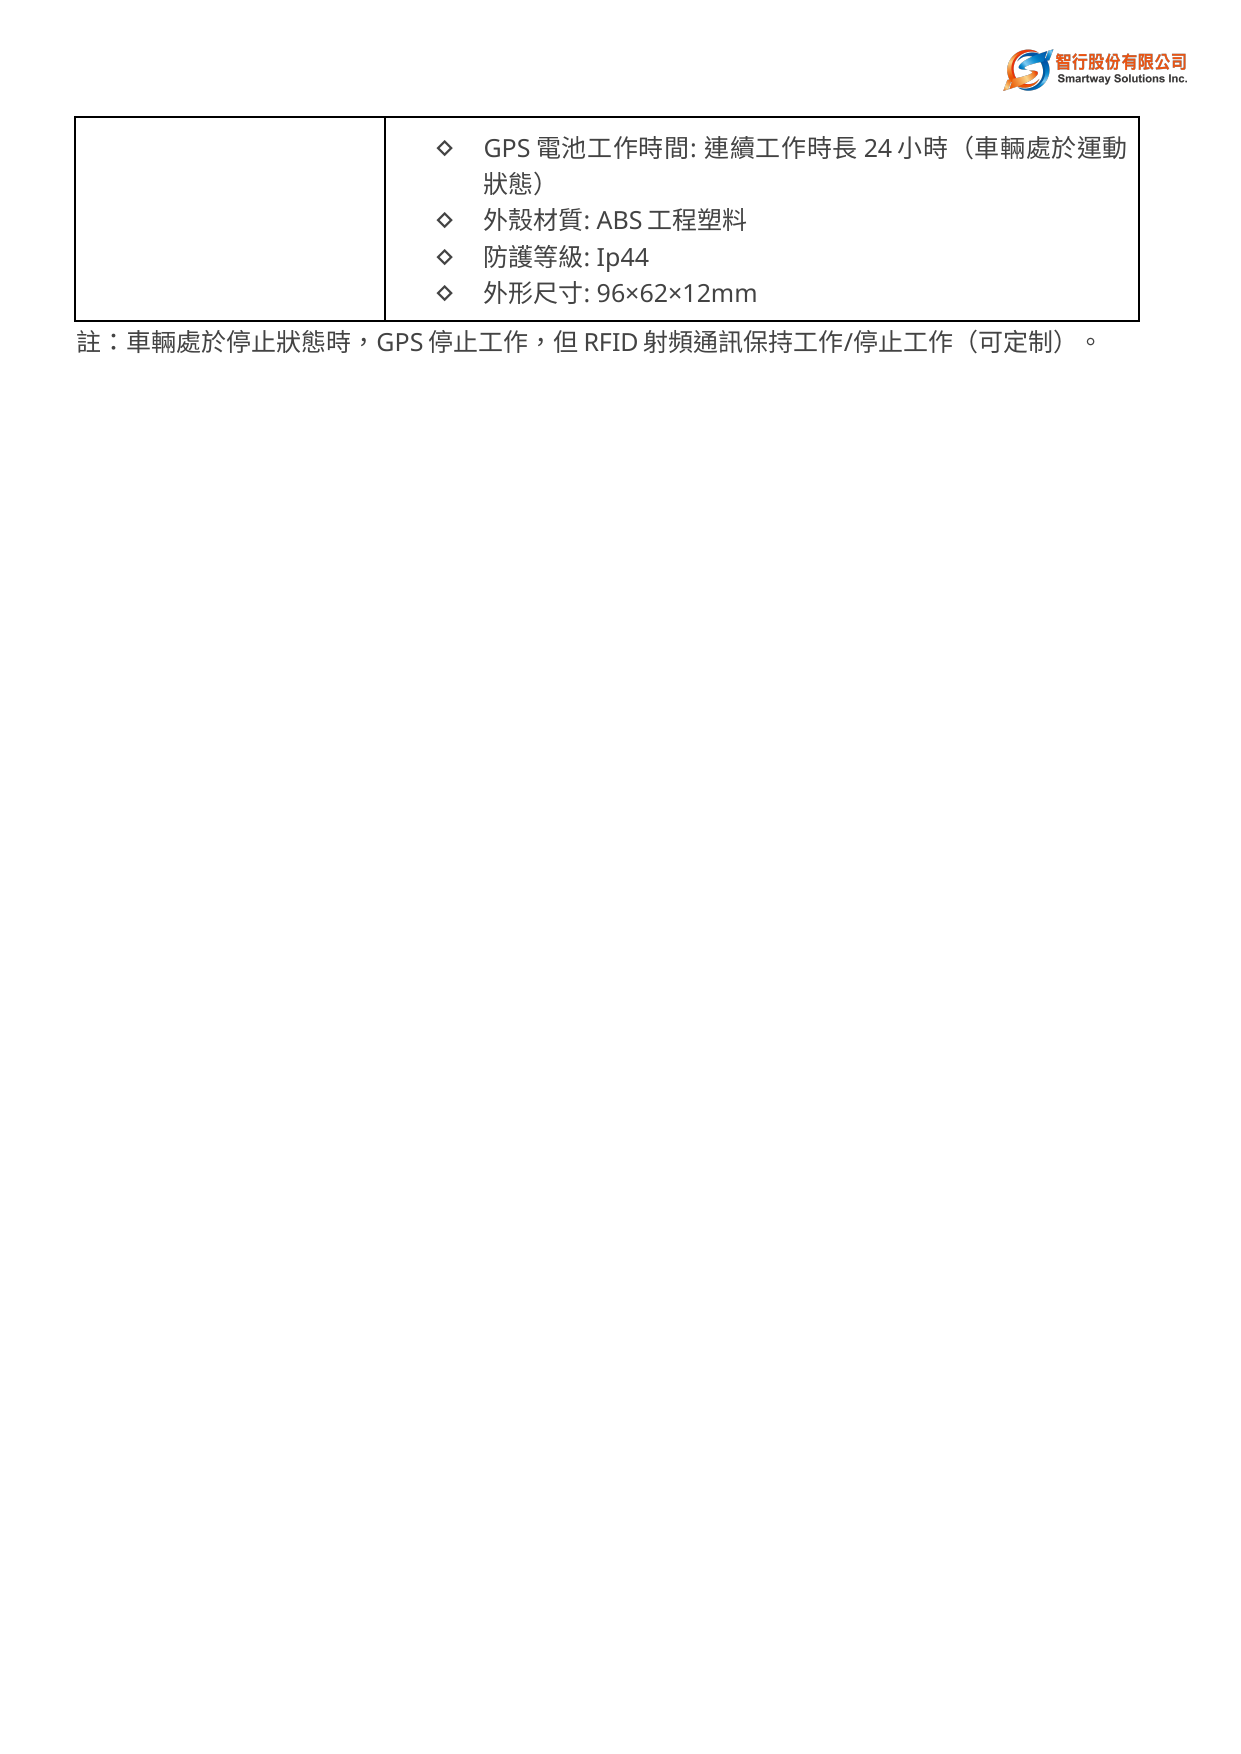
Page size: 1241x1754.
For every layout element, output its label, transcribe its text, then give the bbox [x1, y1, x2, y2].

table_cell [386, 118, 1138, 320]
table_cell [76, 118, 384, 320]
text 註：車輛處於停止狀態時，GPS停止工作，但RFID射頻通訊保持工作/停止工作（可定制）。 [76, 322, 1090, 358]
picture [998, 43, 1192, 97]
